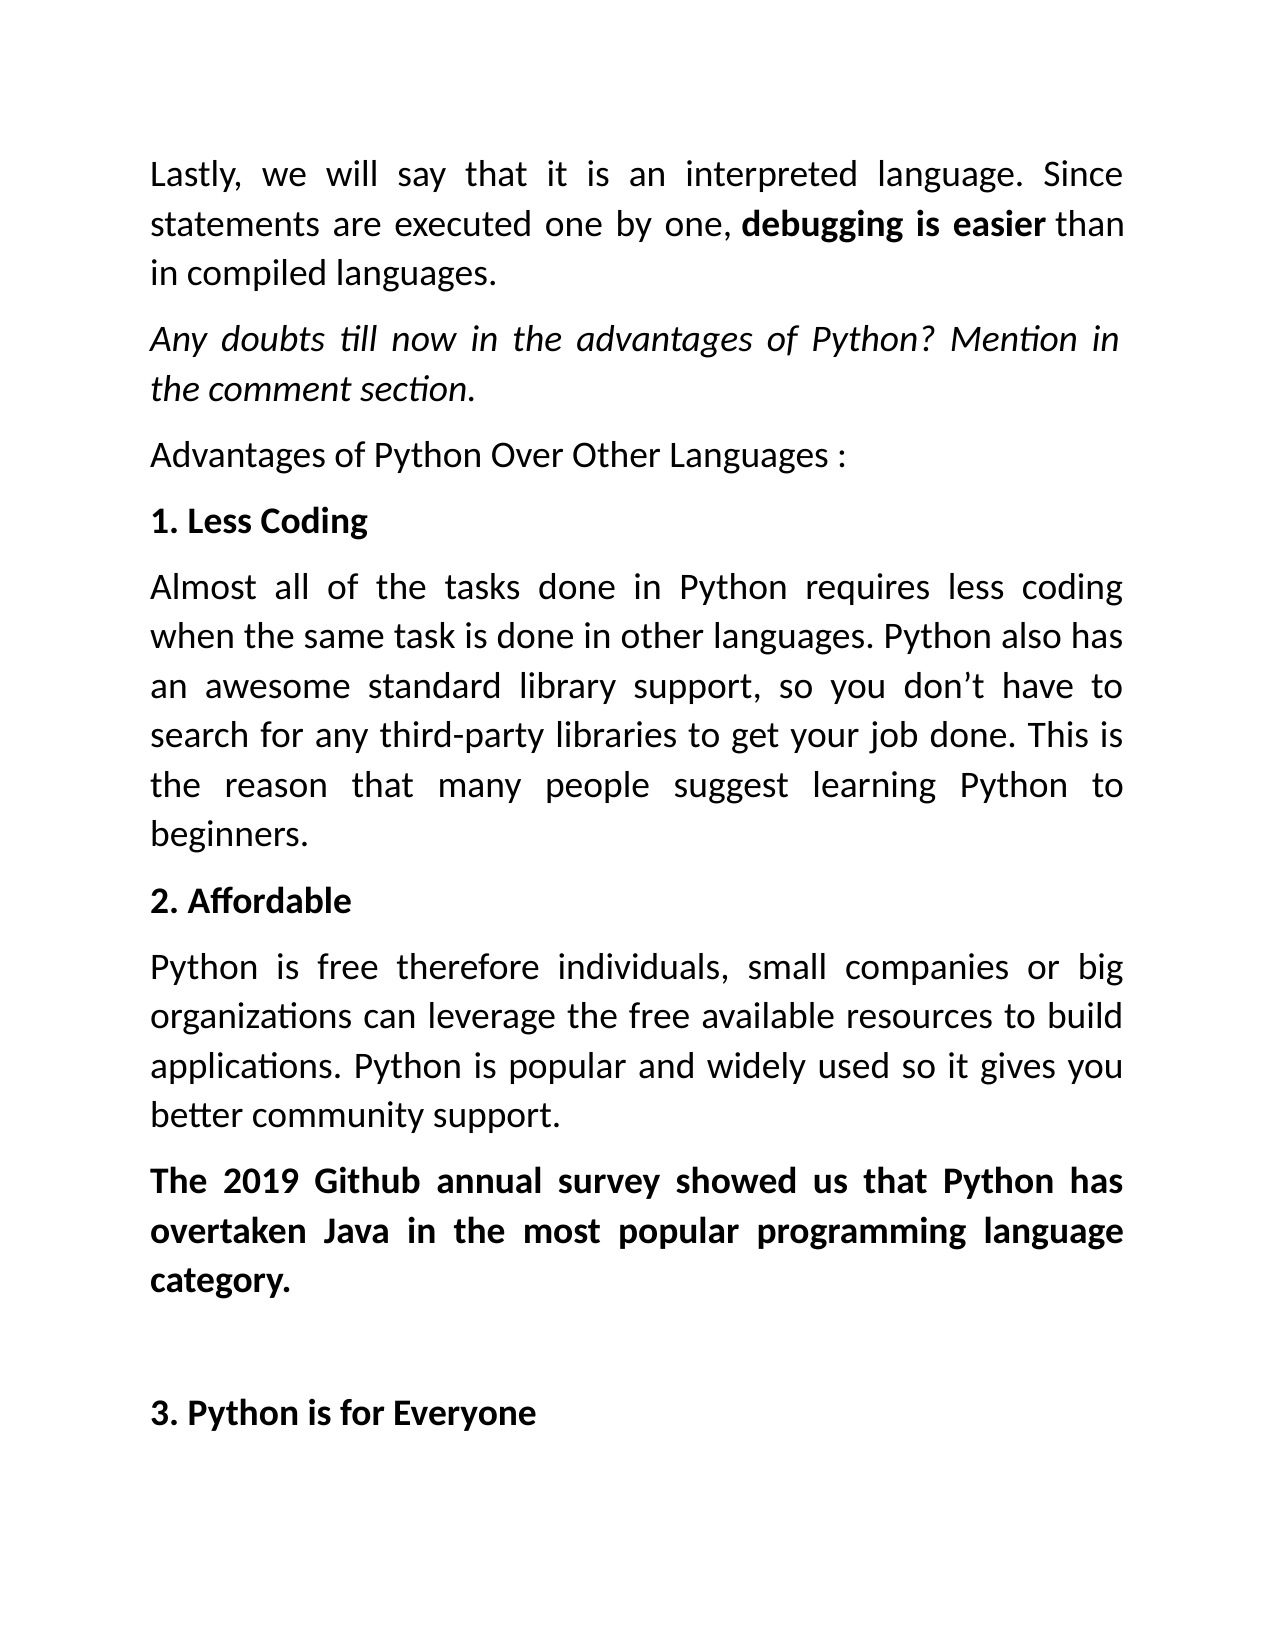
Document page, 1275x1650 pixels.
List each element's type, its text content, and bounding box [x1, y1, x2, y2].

text The 2019 Github annual survey showed us that Python has overtaken Java in the most popular programming language category. [150, 1157, 1125, 1302]
text Almost all of the tasks done in Python requires less coding when the same task is done in other languages. Python also has an awesome standard library support, so you don’t have to search for any third-party libraries to get your job done. This is the reason that many people suggest learning Python to beginners. [150, 563, 1125, 856]
text Advantages of Python Over Other Languages : [150, 431, 1125, 477]
text Any doubts till now in the advantages of Python? Mention in the comment section. [150, 315, 1125, 410]
text Python is free therefore individuals, small companies or big organizations can leverage the free available resources to build applications. Python is popular and widely used so it gives you better community support. [150, 943, 1125, 1137]
text Lastly, we will say that it is an interpreted language. Since statements are executed one by one, debugging is easier than in compiled languages. [150, 150, 1125, 295]
text 2. Affordable [150, 877, 1125, 922]
text 1. Less Coding [150, 497, 1125, 543]
text 3. Python is for Everyone [150, 1388, 1125, 1434]
